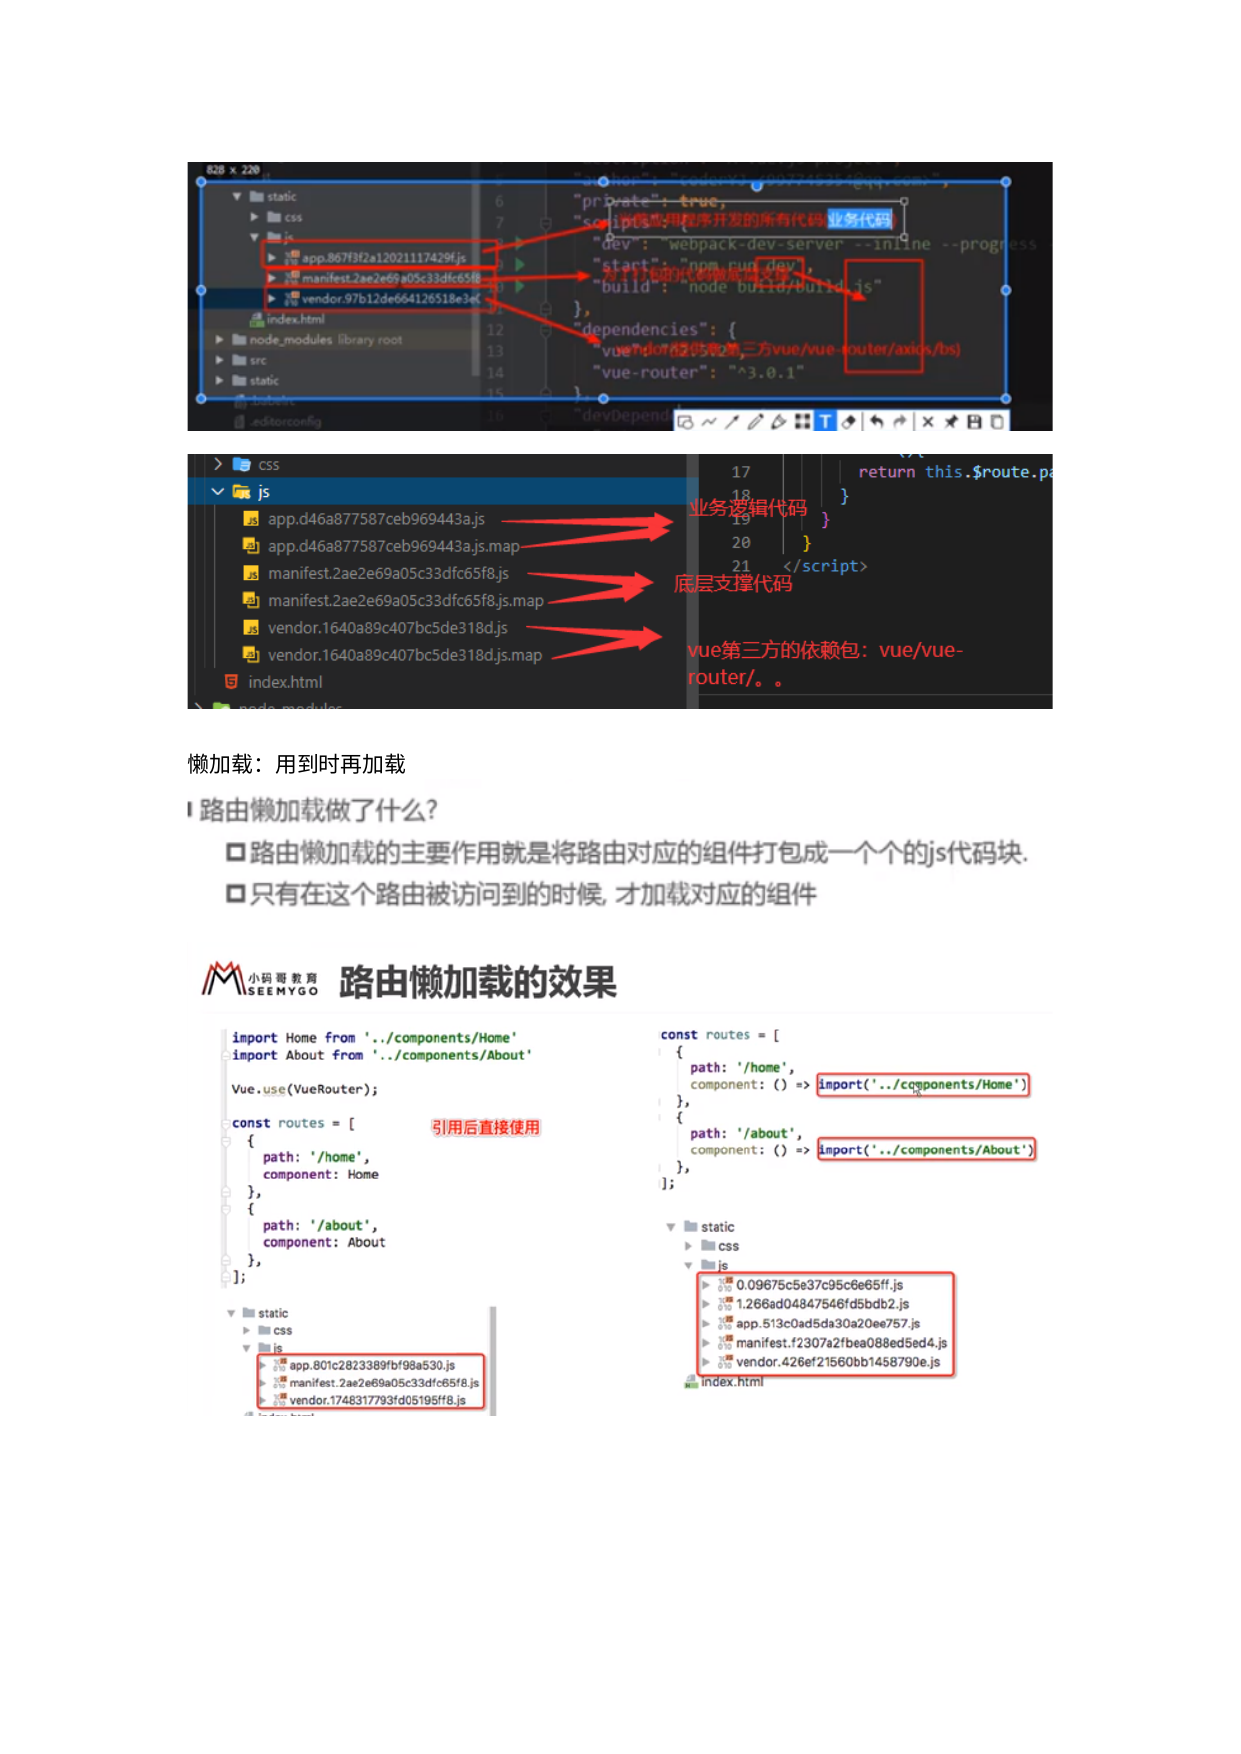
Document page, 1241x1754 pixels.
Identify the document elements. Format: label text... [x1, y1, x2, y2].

picture [187, 162, 1053, 431]
picture [187, 454, 1053, 709]
picture [187, 942, 1053, 1416]
picture [187, 779, 1053, 924]
text 懒加载：用到时再加载 [187, 747, 1053, 779]
